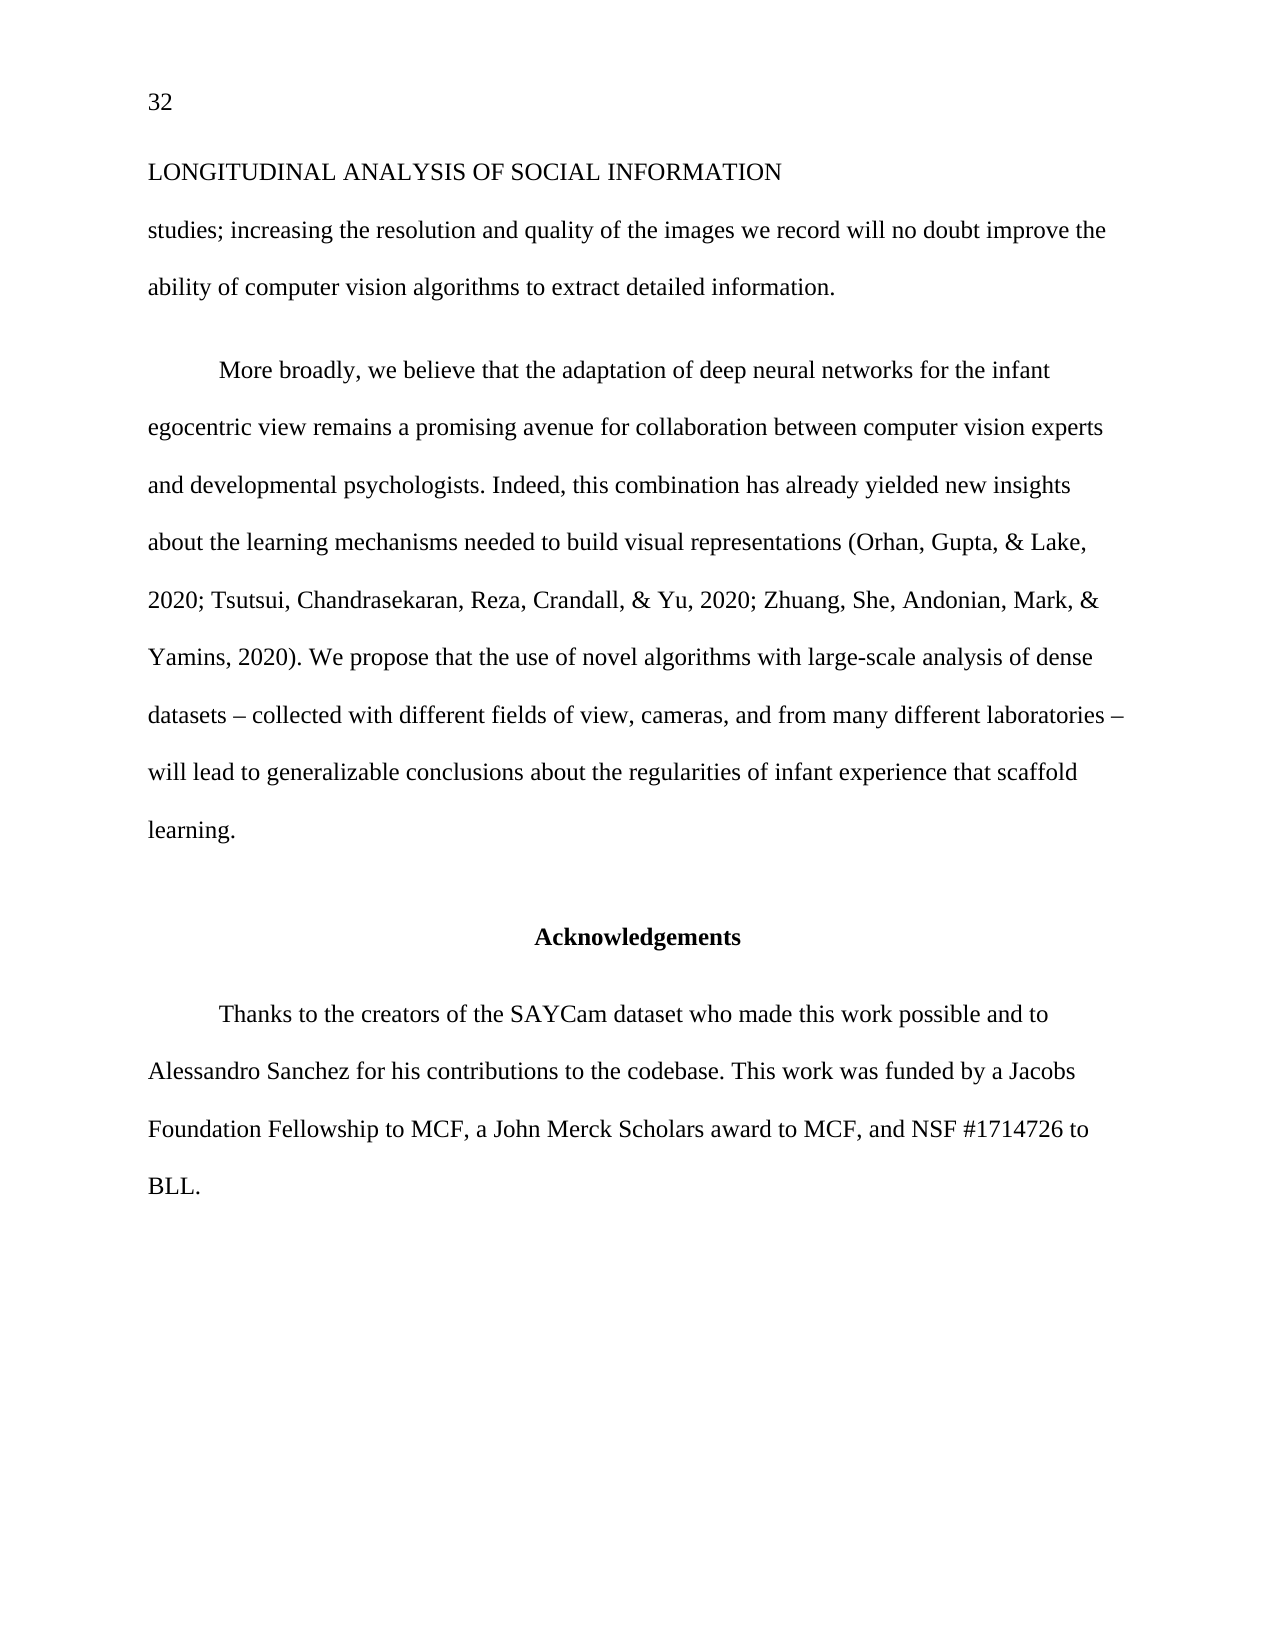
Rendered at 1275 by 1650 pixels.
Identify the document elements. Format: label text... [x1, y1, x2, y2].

text More broadly, we believe that the adaptation of deep neural networks for the infant egocentric view remains a promising avenue for collaboration between computer vision experts and developmental psychologists. Indeed, this combination has already yielded new insights about the learning mechanisms needed to build visual representations (Orhan, Gupta, & Lake, 2020; Tsutsui, Chandrasekaran, Reza, Crandall, & Yu, 2020; Zhuang, She, Andonian, Mark, & Yamins, 2020). We propose that the use of novel algorithms with large-scale analysis of dense datasets – collected with different fields of view, cameras, and from many different laboratories – will lead to generalizable conclusions about the regularities of infant experience that scaffold learning. [148, 355, 1127, 844]
text Thanks to the creators of the SAYCam dataset who made this work possible and to Alessandro Sanchez for his contributions to the codebase. This work was funded by a Jacobs Foundation Fellowship to MCF, a John Merck Scholars award to MCF, and NSF #1714726 to BLL. [148, 999, 1127, 1200]
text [148, 215, 1127, 301]
subtitle Acknowledgements [148, 922, 1127, 951]
